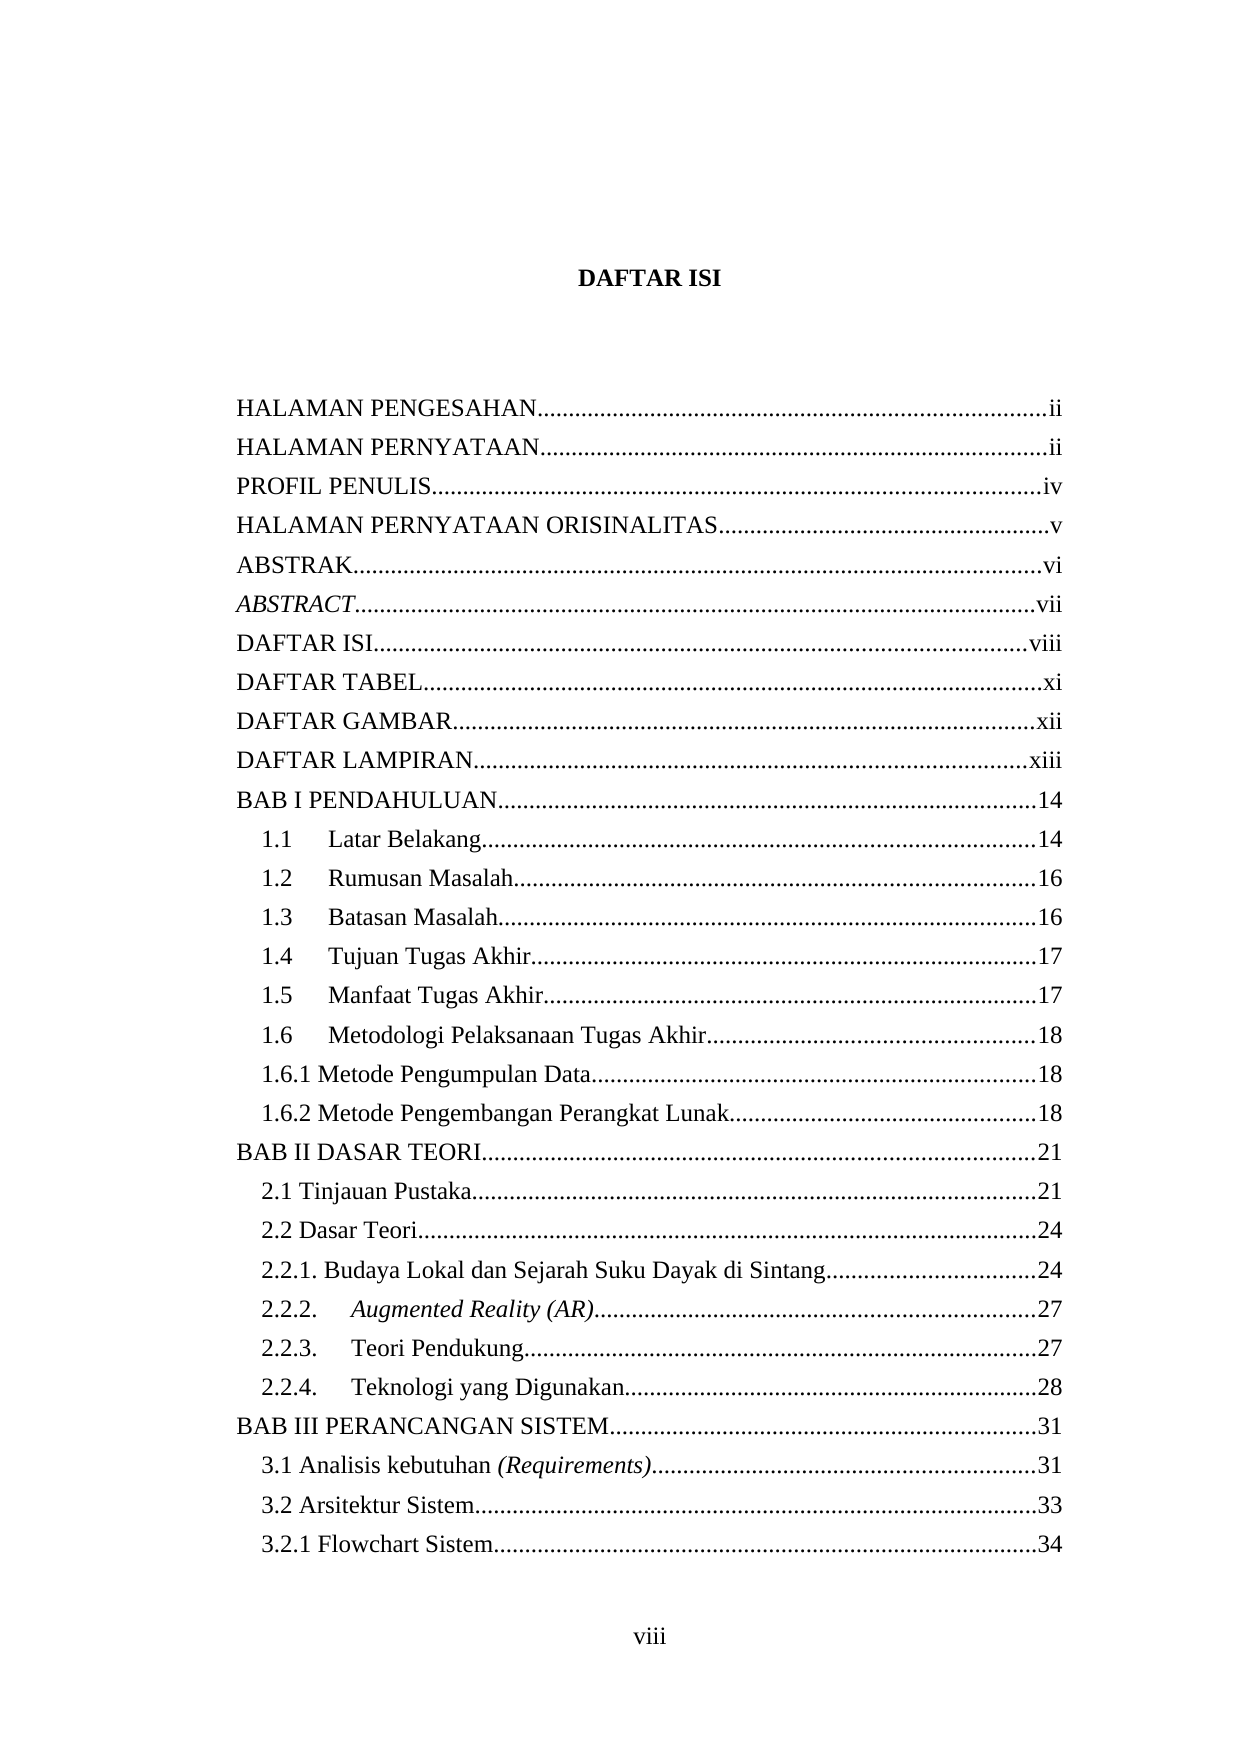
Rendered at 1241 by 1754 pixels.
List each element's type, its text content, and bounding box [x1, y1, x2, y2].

subtitle DAFTAR ISI [236, 263, 1063, 292]
